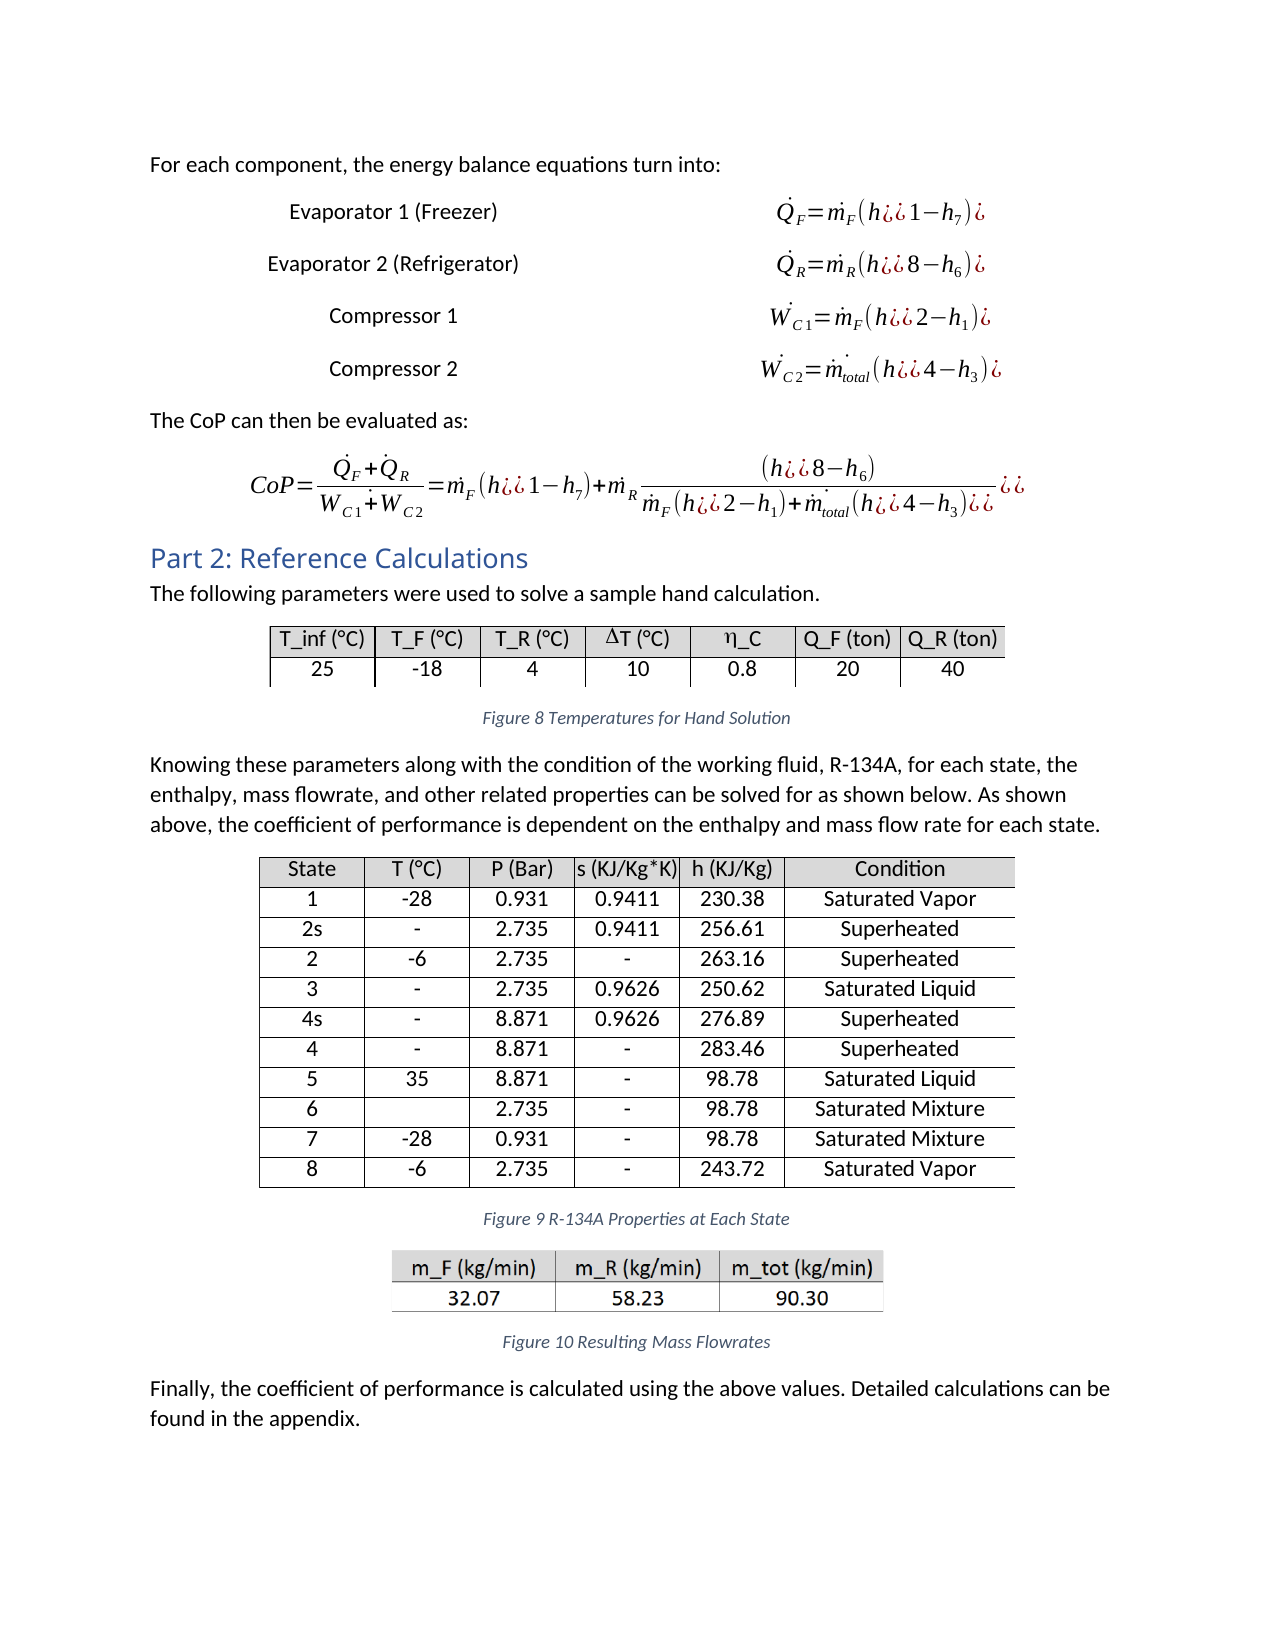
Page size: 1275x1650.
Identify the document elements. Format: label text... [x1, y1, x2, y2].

table_cell Compressor 2 [150, 354, 637, 406]
text Finally, the coefficient of performance is calculated using the above values. Detailed calculations can be found in the appendix. [150, 1374, 1125, 1432]
subtitle Part 2: Reference Calculations [150, 540, 1125, 577]
table_cell [637, 249, 1124, 302]
table_cell [637, 302, 1124, 354]
table_header [637, 197, 1124, 249]
table_cell Compressor 1 [150, 302, 637, 354]
text The following parameters were used to solve a sample hand calculation. [150, 579, 1125, 608]
picture [391, 1250, 884, 1312]
table_cell [637, 354, 1124, 406]
text For each component, the energy balance equations turn into: [150, 150, 1125, 178]
text The CoP can then be evaluated as: [150, 406, 1125, 434]
text Knowing these parameters along with the condition of the working fluid, R-134A, for each state, the enthalpy, mass flowrate, and other related properties can be solved for as shown below. As shown above, the coefficient of performance is dependent on the enthalpy and mass flow rate for each state. [150, 750, 1125, 838]
table_cell Evaporator 2 (Refrigerator) [150, 249, 637, 302]
table_header Evaporator 1 (Freezer) [150, 197, 637, 249]
